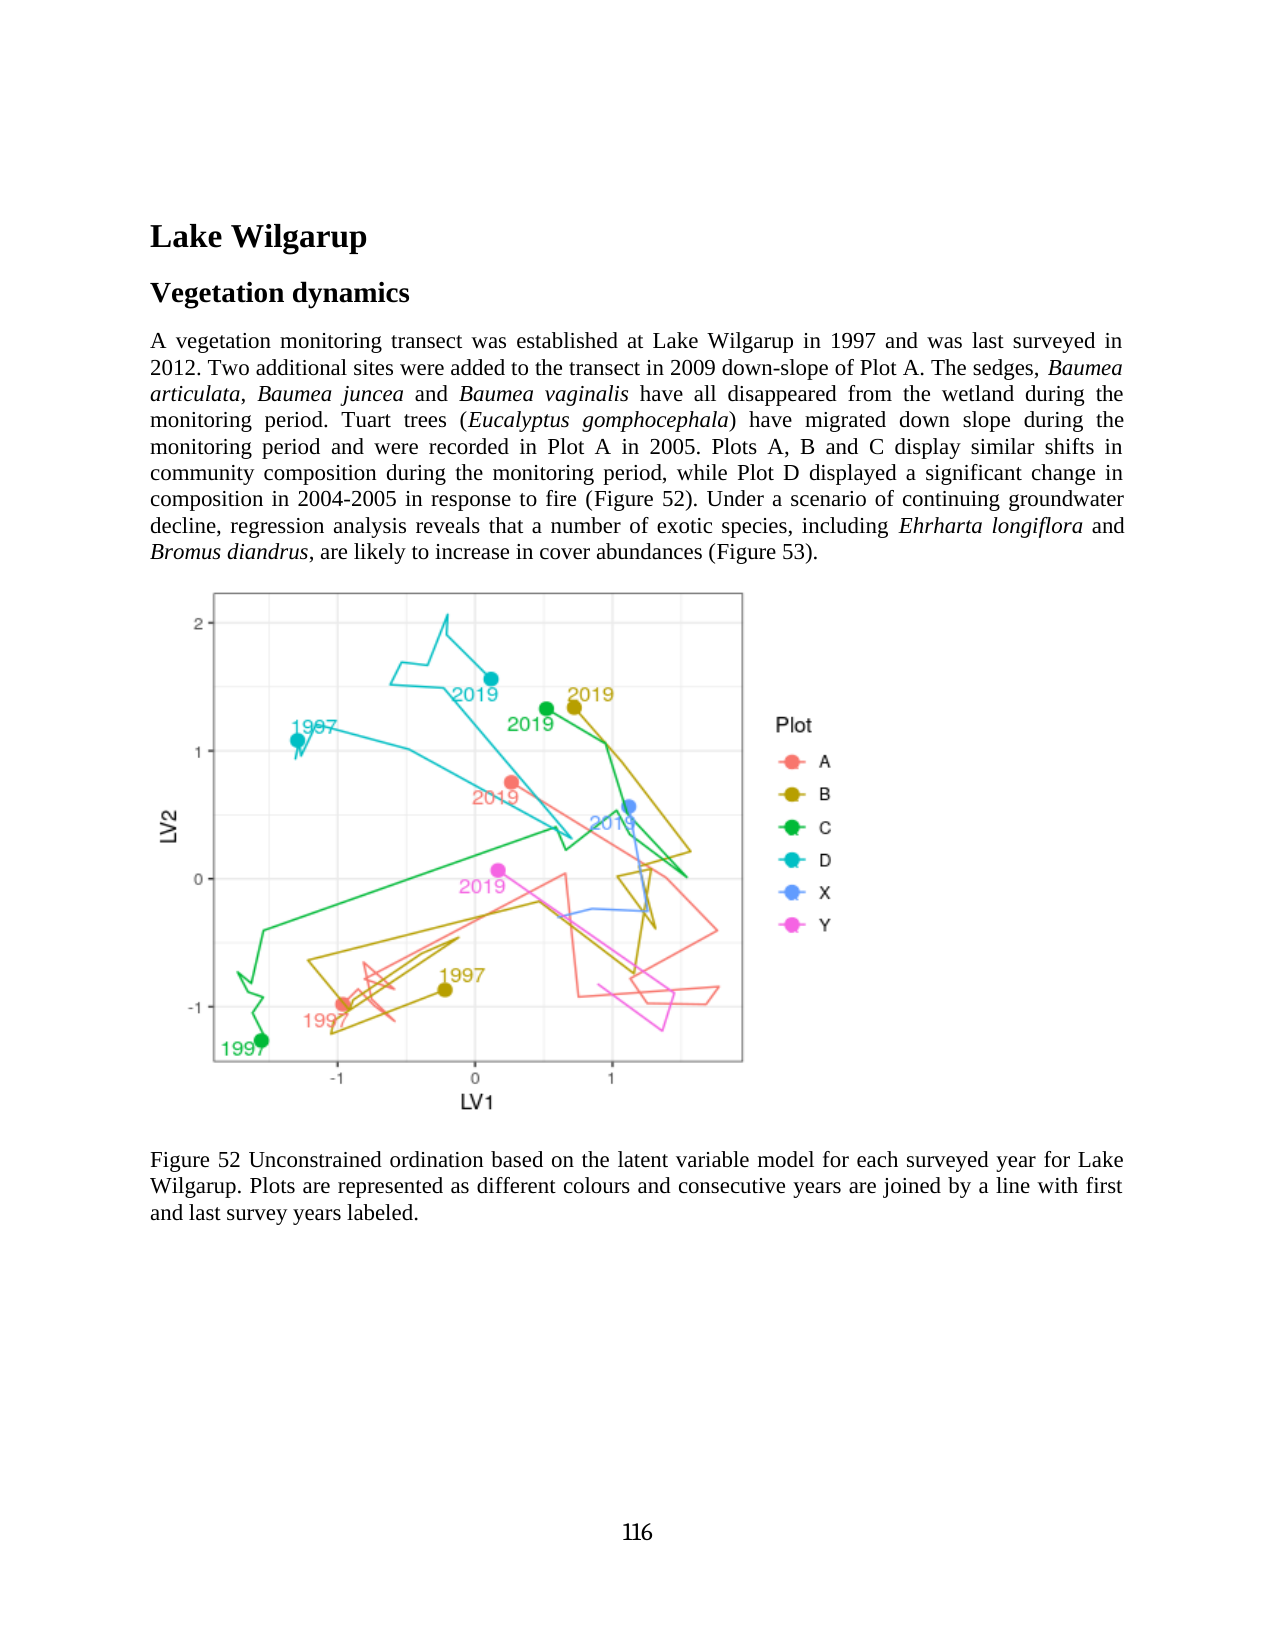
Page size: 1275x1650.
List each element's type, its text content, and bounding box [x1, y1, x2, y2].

subtitle Lake Wilgarup [150, 216, 1125, 254]
picture [150, 583, 853, 1125]
subtitle Vegetation dynamics [150, 275, 1125, 309]
